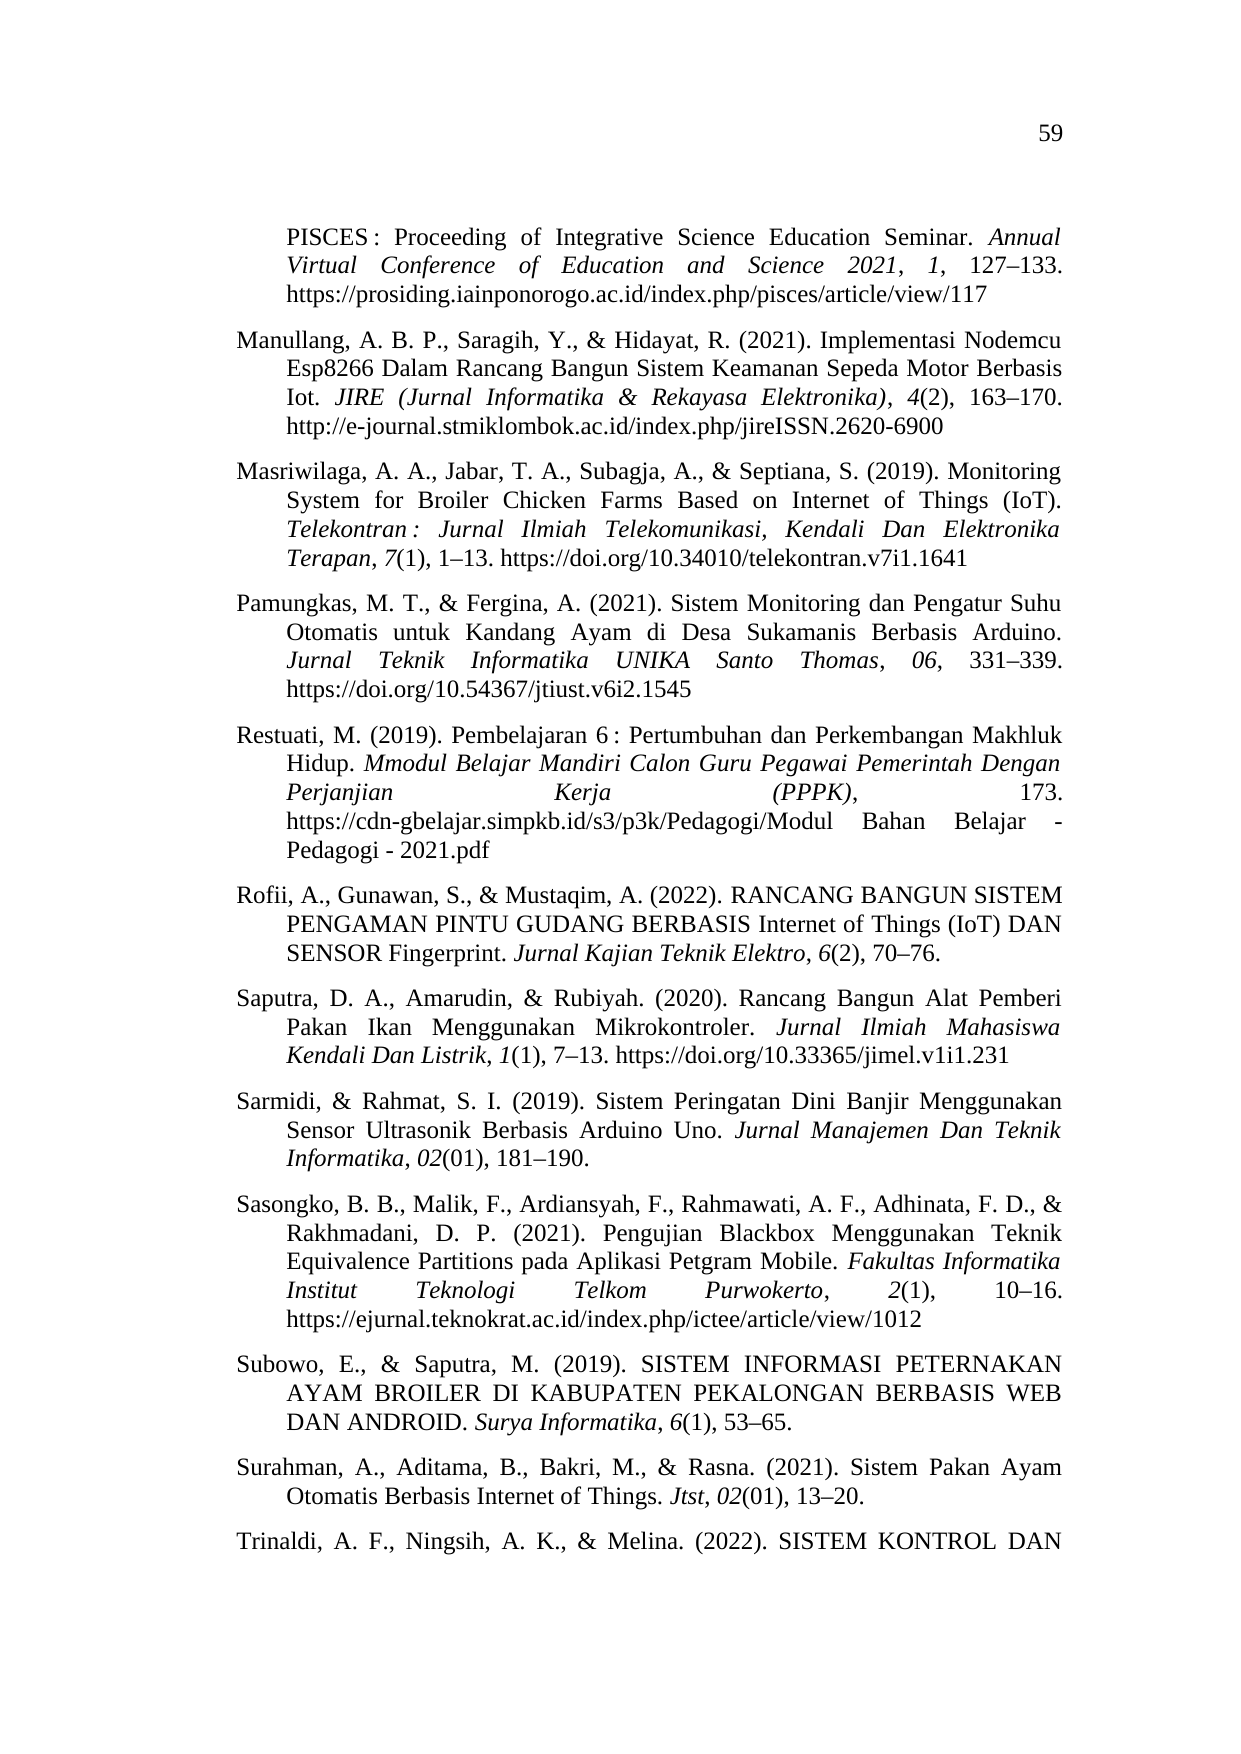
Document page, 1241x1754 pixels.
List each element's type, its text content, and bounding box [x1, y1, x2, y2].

text Manullang, A. B. P., Saragih, Y., & Hidayat, R. (2021). Implementasi Nodemcu Esp8266 Dalam Rancang Bangun Sistem Keamanan Sepeda Motor Berbasis Iot. JIRE (Jurnal Informatika & Rekayasa Elektronika), 4(2), 163–170. http://e-journal.stmiklombok.ac.id/index.php/jireISSN.2620-6900 [236, 325, 1063, 440]
text Rofii, A., Gunawan, S., & Mustaqim, A. (2022). RANCANG BANGUN SISTEM PENGAMAN PINTU GUDANG BERBASIS Internet of Things (IoT) DAN SENSOR Fingerprint. Jurnal Kajian Teknik Elektro, 6(2), 70–76. [236, 880, 1063, 966]
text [236, 1526, 1063, 1555]
text Pamungkas, M. T., & Fergina, A. (2021). Sistem Monitoring dan Pengatur Suhu Otomatis untuk Kandang Ayam di Desa Sukamanis Berbasis Arduino. Jurnal Teknik Informatika UNIKA Santo Thomas, 06, 331–339. https://doi.org/10.54367/jtiust.v6i2.1545 [236, 588, 1063, 703]
text Sarmidi, & Rahmat, S. I. (2019). Sistem Peringatan Dini Banjir Menggunakan Sensor Ultrasonik Berbasis Arduino Uno. Jurnal Manajemen Dan Teknik Informatika, 02(01), 181–190. [236, 1086, 1063, 1172]
text Saputra, D. A., Amarudin, & Rubiyah. (2020). Rancang Bangun Alat Pemberi Pakan Ikan Menggunakan Mikrokontroler. Jurnal Ilmiah Mahasiswa Kendali Dan Listrik, 1(1), 7–13. https://doi.org/10.33365/jimel.v1i1.231 [236, 983, 1063, 1069]
text Surahman, A., Aditama, B., Bakri, M., & Rasna. (2021). Sistem Pakan Ayam Otomatis Berbasis Internet of Things. Jtst, 02(01), 13–20. [236, 1452, 1063, 1510]
text Subowo, E., & Saputra, M. (2019). SISTEM INFORMASI PETERNAKAN AYAM BROILER DI KABUPATEN PEKALONGAN BERBASIS WEB DAN ANDROID. Surya Informatika, 6(1), 53–65. [236, 1349, 1063, 1436]
text Masriwilaga, A. A., Jabar, T. A., Subagja, A., & Septiana, S. (2019). Monitoring System for Broiler Chicken Farms Based on Internet of Things (IoT). Telekontran : Jurnal Ilmiah Telekomunikasi, Kendali Dan Elektronika Terapan, 7(1), 1–13. https://doi.org/10.34010/telekontran.v7i1.1641 [236, 456, 1063, 571]
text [236, 222, 1063, 308]
text Sasongko, B. B., Malik, F., Ardiansyah, F., Rahmawati, A. F., Adhinata, F. D., & Rakhmadani, D. P. (2021). Pengujian Blackbox Menggunakan Teknik Equivalence Partitions pada Aplikasi Petgram Mobile. Fakultas Informatika Institut Teknologi Telkom Purwokerto, 2(1), 10–16. https://ejurnal.teknokrat.ac.id/index.php/ictee/article/view/1012 [236, 1189, 1063, 1333]
text Restuati, M. (2019). Pembelajaran 6 : Pertumbuhan dan Perkembangan Makhluk Hidup. Mmodul Belajar Mandiri Calon Guru Pegawai Pemerintah Dengan Perjanjian Kerja (PPPK), 173. https://cdn-gbelajar.simpkb.id/s3/p3k/Pedagogi/Modul Bahan Belajar - Pedagogi - 2021.pdf [236, 720, 1063, 863]
